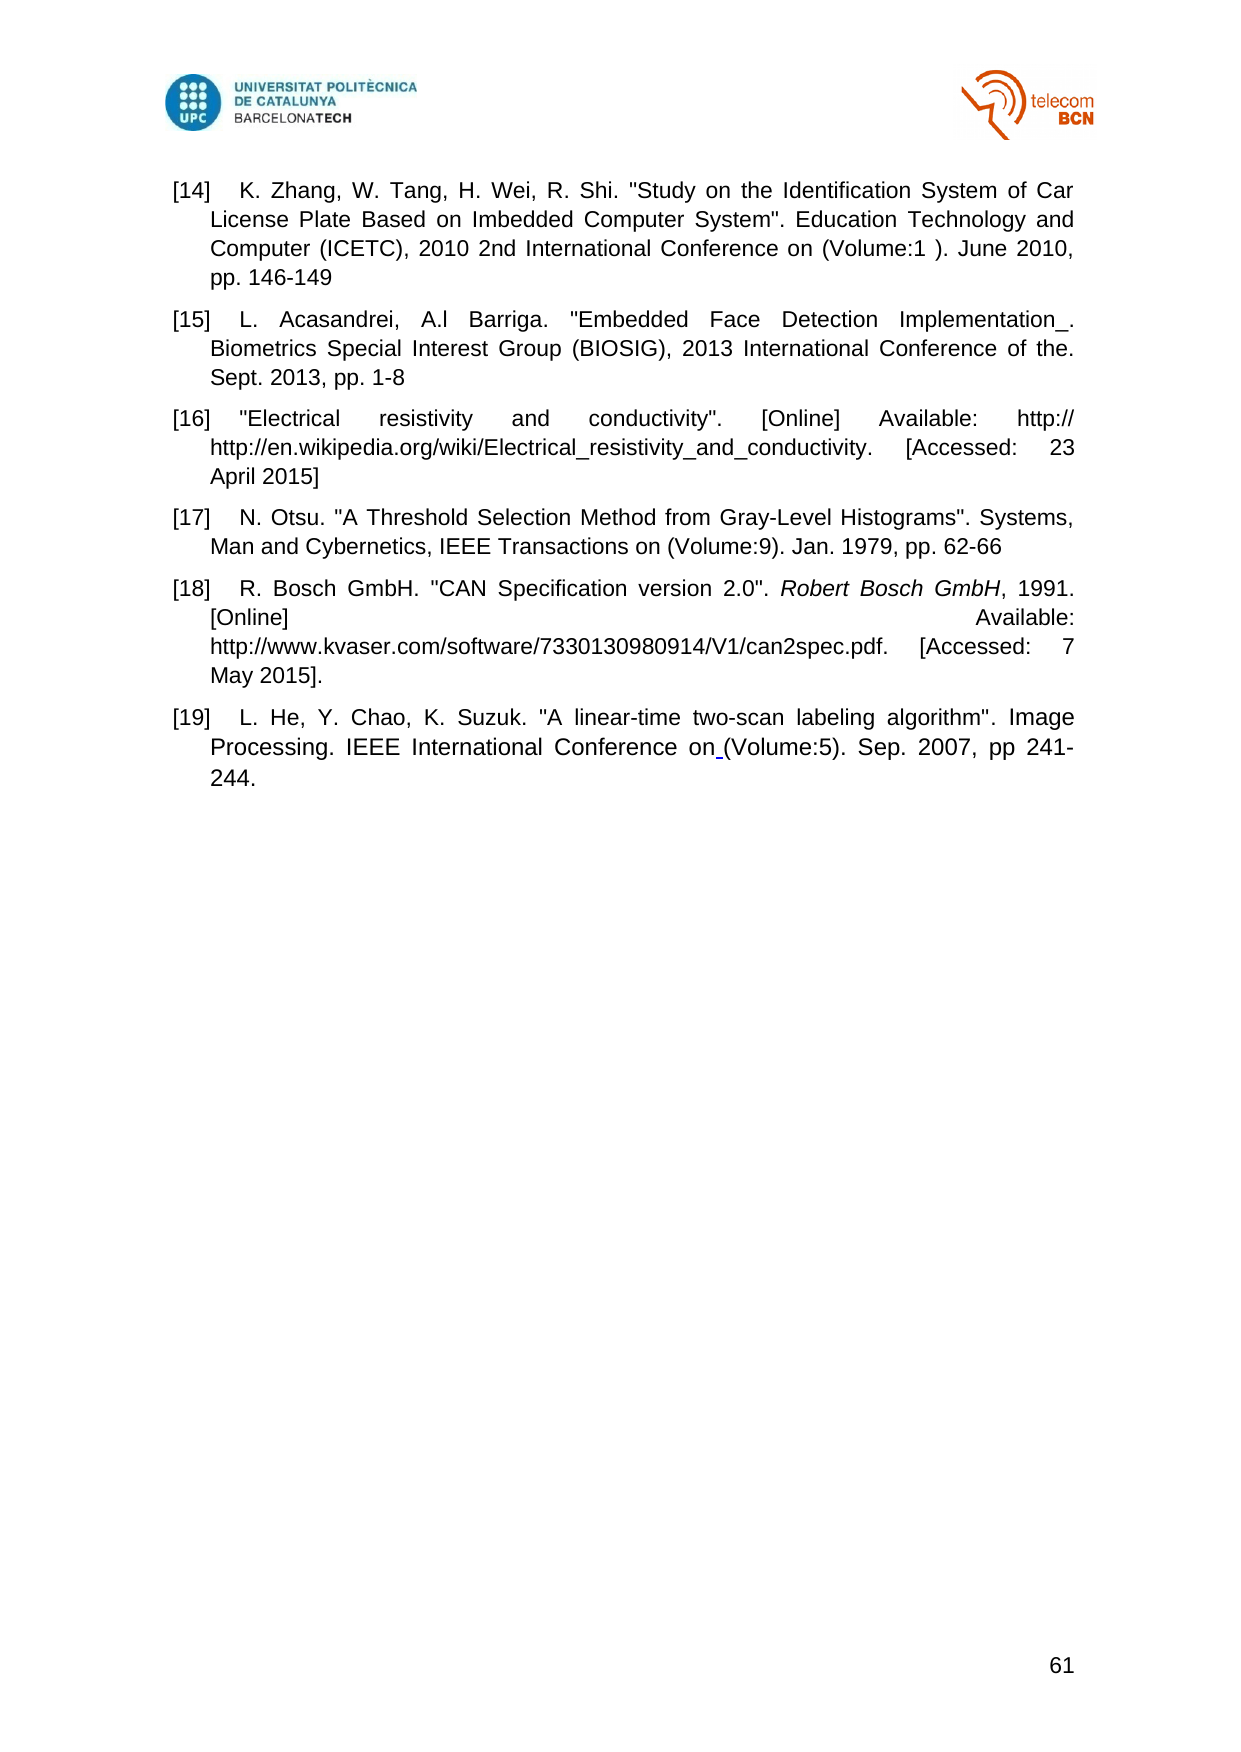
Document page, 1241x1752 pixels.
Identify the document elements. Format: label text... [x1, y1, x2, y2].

list R. Bosch GmbH. "CAN Specification version 2.0". Robert Bosch GmbH, 1991. [Online] Available: http://www.kvaser.com/software/7330130980914/V1/can2spec.pdf. [Accessed: 7 May 2015]. [172, 575, 1075, 688]
list L. He, Y. Chao, K. Suzuk. "A linear-time two-scan labeling algorithm". Image Processing. IEEE International Conference on (Volume:5). Sep. 2007, pp 241-244. [172, 703, 1075, 791]
list "Electrical resistivity and conductivity". [Online] Available: http:// http://en.wikipedia.org/wiki/Electrical_resistivity_and_conductivity. [Accessed: 23 April 2015] [172, 405, 1075, 489]
picture [952, 64, 1097, 140]
list N. Otsu. "A Threshold Selection Method from Gray-Level Histograms". Systems, Man and Cybernetics, IEEE Transactions on (Volume:9). Jan. 1979, pp. 62-66 [172, 504, 1075, 559]
list K. Zhang, W. Tang, H. Wei, R. Shi. "Study on the Identification System of Car License Plate Based on Imbedded Computer System". Education Technology and Computer (ICETC), 2010 2nd International Conference on (Volume:1 ). June 2010, pp. 146-149 [172, 177, 1075, 290]
picture [165, 74, 417, 131]
list L. Acasandrei, A.l Barriga. "Embedded Face Detection Implementation_. Biometrics Special Interest Group (BIOSIG), 2013 International Conference of the. Sept. 2013, pp. 1-8 [172, 306, 1075, 390]
